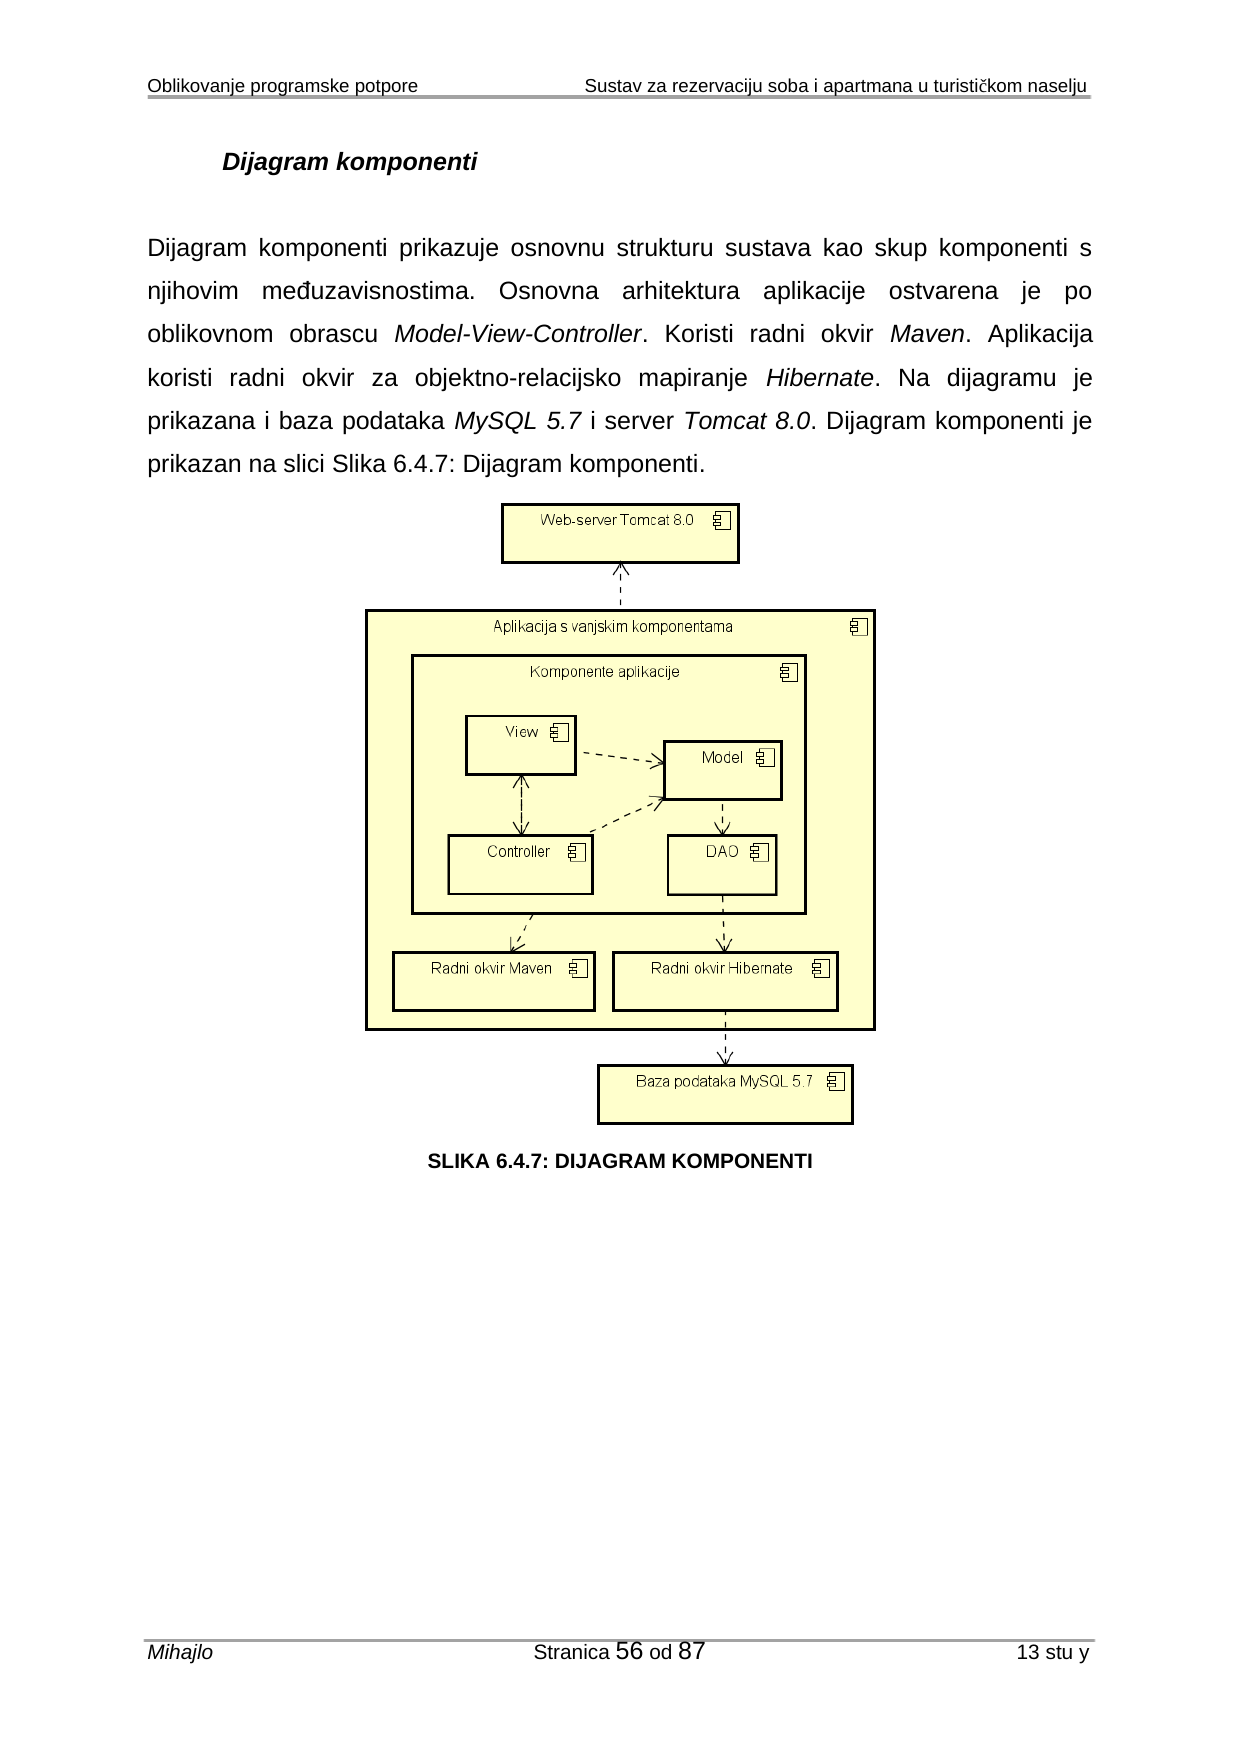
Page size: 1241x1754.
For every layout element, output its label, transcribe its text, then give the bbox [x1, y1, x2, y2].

text Dijagram komponenti [147, 147, 1093, 176]
picture [147, 95, 1092, 99]
text Dijagram komponenti prikazuje osnovnu strukturu sustava kao skup komponenti s njihovim međuzavisnostima. Osnovna arhitektura aplikacije ostvarena je po oblikovnom obrascu Model-View-Controller. Koristi radni okvir Maven. Aplikacija koristi radni okvir za objektno-relacijsko mapiranje Hibernate. Na dijagramu je prikazana i baza podataka MySQL 5.7 i server Tomcat 8.0. Dijagram komponenti je prikazan na slici Slika 6.4.7: Dijagram komponenti. [147, 233, 1093, 478]
picture [353, 492, 887, 1135]
